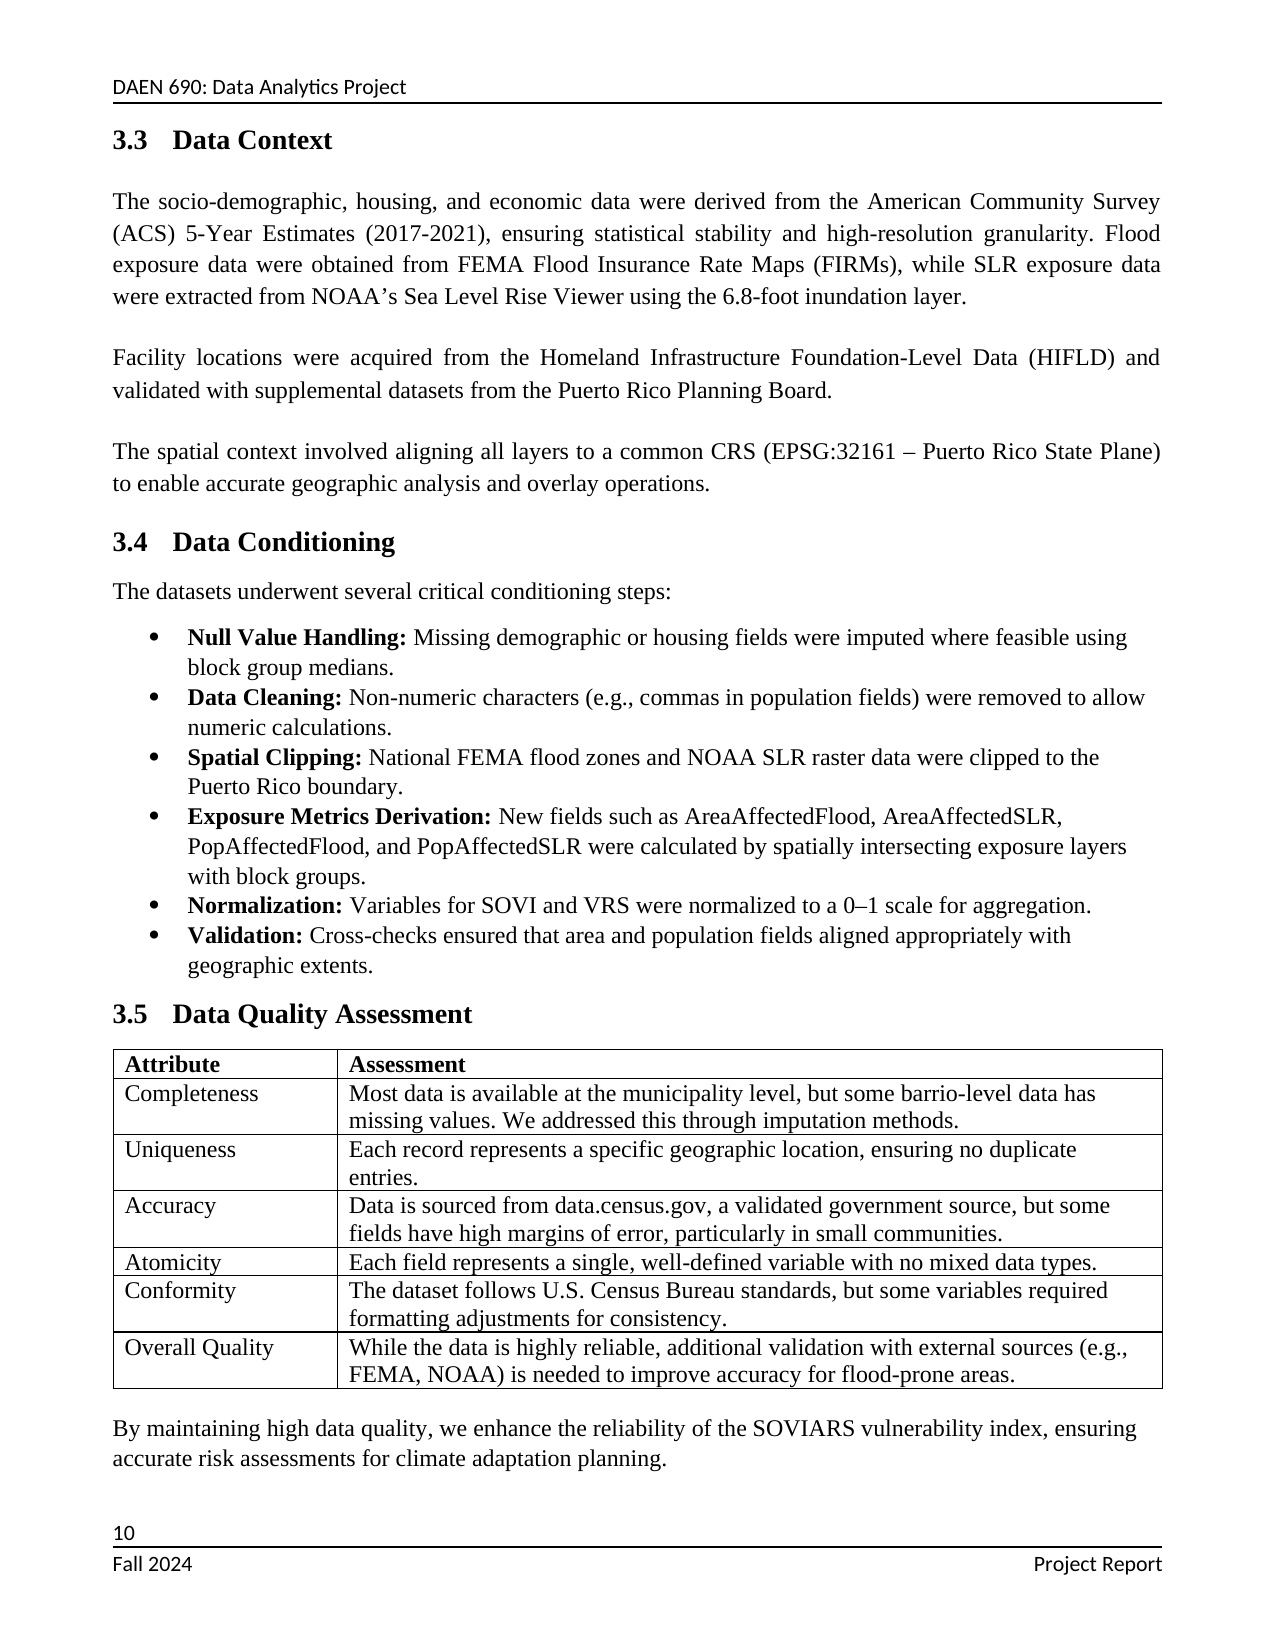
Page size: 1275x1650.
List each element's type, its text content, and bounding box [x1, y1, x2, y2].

table_cell Each field represents a single, well-defined variable with no mixed data types. [338, 1248, 1162, 1275]
list Normalization: Variables for SOVI and VRS were normalized to a 0–1 scale for aggregation. [150, 892, 1162, 919]
table_header Assessment [338, 1050, 1162, 1078]
table_cell Each record represents a specific geographic location, ensuring no duplicate entries. [338, 1135, 1162, 1190]
text The datasets underwent several critical conditioning steps: [112, 577, 1162, 604]
list Exposure Metrics Derivation: New fields such as AreaAffectedFlood, AreaAffectedSLR, PopAffectedFlood, and PopAffectedSLR were calculated by spatially intersecting exposure layers with block groups. [150, 802, 1162, 889]
list Spatial Clipping: National FEMA flood zones and NOAA SLR raster data were clipped to the Puerto Rico boundary. [150, 743, 1162, 800]
table_cell Conformity [114, 1276, 337, 1331]
table_header Attribute [114, 1050, 337, 1078]
text Facility locations were acquired from the Homeland Infrastructure Foundation-Level Data (HIFLD) and validated with supplemental datasets from the Puerto Rico Planning Board. [112, 343, 1162, 404]
subtitle Data Context [112, 123, 1162, 156]
list Validation: Cross-checks ensured that area and population fields aligned appropriately with geographic extents. [150, 921, 1162, 979]
subtitle Data Conditioning [112, 525, 1162, 558]
text The socio-demographic, housing, and economic data were derived from the American Community Survey (ACS) 5-Year Estimates (2017-2021), ensuring statistical stability and high-resolution granularity. Flood exposure data were obtained from FEMA Flood Insurance Rate Maps (FIRMs), while SLR exposure data were extracted from NOAA’s Sea Level Rise Viewer using the 6.8-foot inundation layer. [112, 187, 1162, 310]
list Data Cleaning: Non-numeric characters (e.g., commas in population fields) were removed to allow numeric calculations. [150, 683, 1162, 740]
text The spatial context involved aligning all layers to a common CRS (EPSG:32161 – Puerto Rico State Plane) to enable accurate geographic analysis and overlay operations. [112, 437, 1162, 496]
subtitle Data Quality Assessment [112, 998, 1162, 1030]
table_cell Data is sourced from data.census.gov, a validated government source, but some fields have high margins of error, particularly in small communities. [338, 1191, 1162, 1247]
table_cell The dataset follows U.S. Census Bureau standards, but some variables required formatting adjustments for consistency. [338, 1276, 1162, 1331]
list Null Value Handling: Missing demographic or housing fields were imputed where feasible using block group medians. [150, 623, 1162, 681]
table_cell Accuracy [114, 1191, 337, 1247]
table_cell Most data is available at the municipality level, but some barrio-level data has missing values. We addressed this through imputation methods. [338, 1079, 1162, 1134]
table_cell While the data is highly reliable, additional validation with external sources (e.g., FEMA, NOAA) is needed to improve accuracy for flood-prone areas. [338, 1333, 1162, 1388]
table_cell Completeness [114, 1079, 337, 1134]
table_cell Atomicity [114, 1248, 337, 1275]
table_cell Uniqueness [114, 1135, 337, 1190]
text By maintaining high data quality, we enhance the reliability of the SOVIARS vulnerability index, ensuring accurate risk assessments for climate adaptation planning. [112, 1414, 1162, 1471]
table_cell Overall Quality [114, 1333, 337, 1388]
